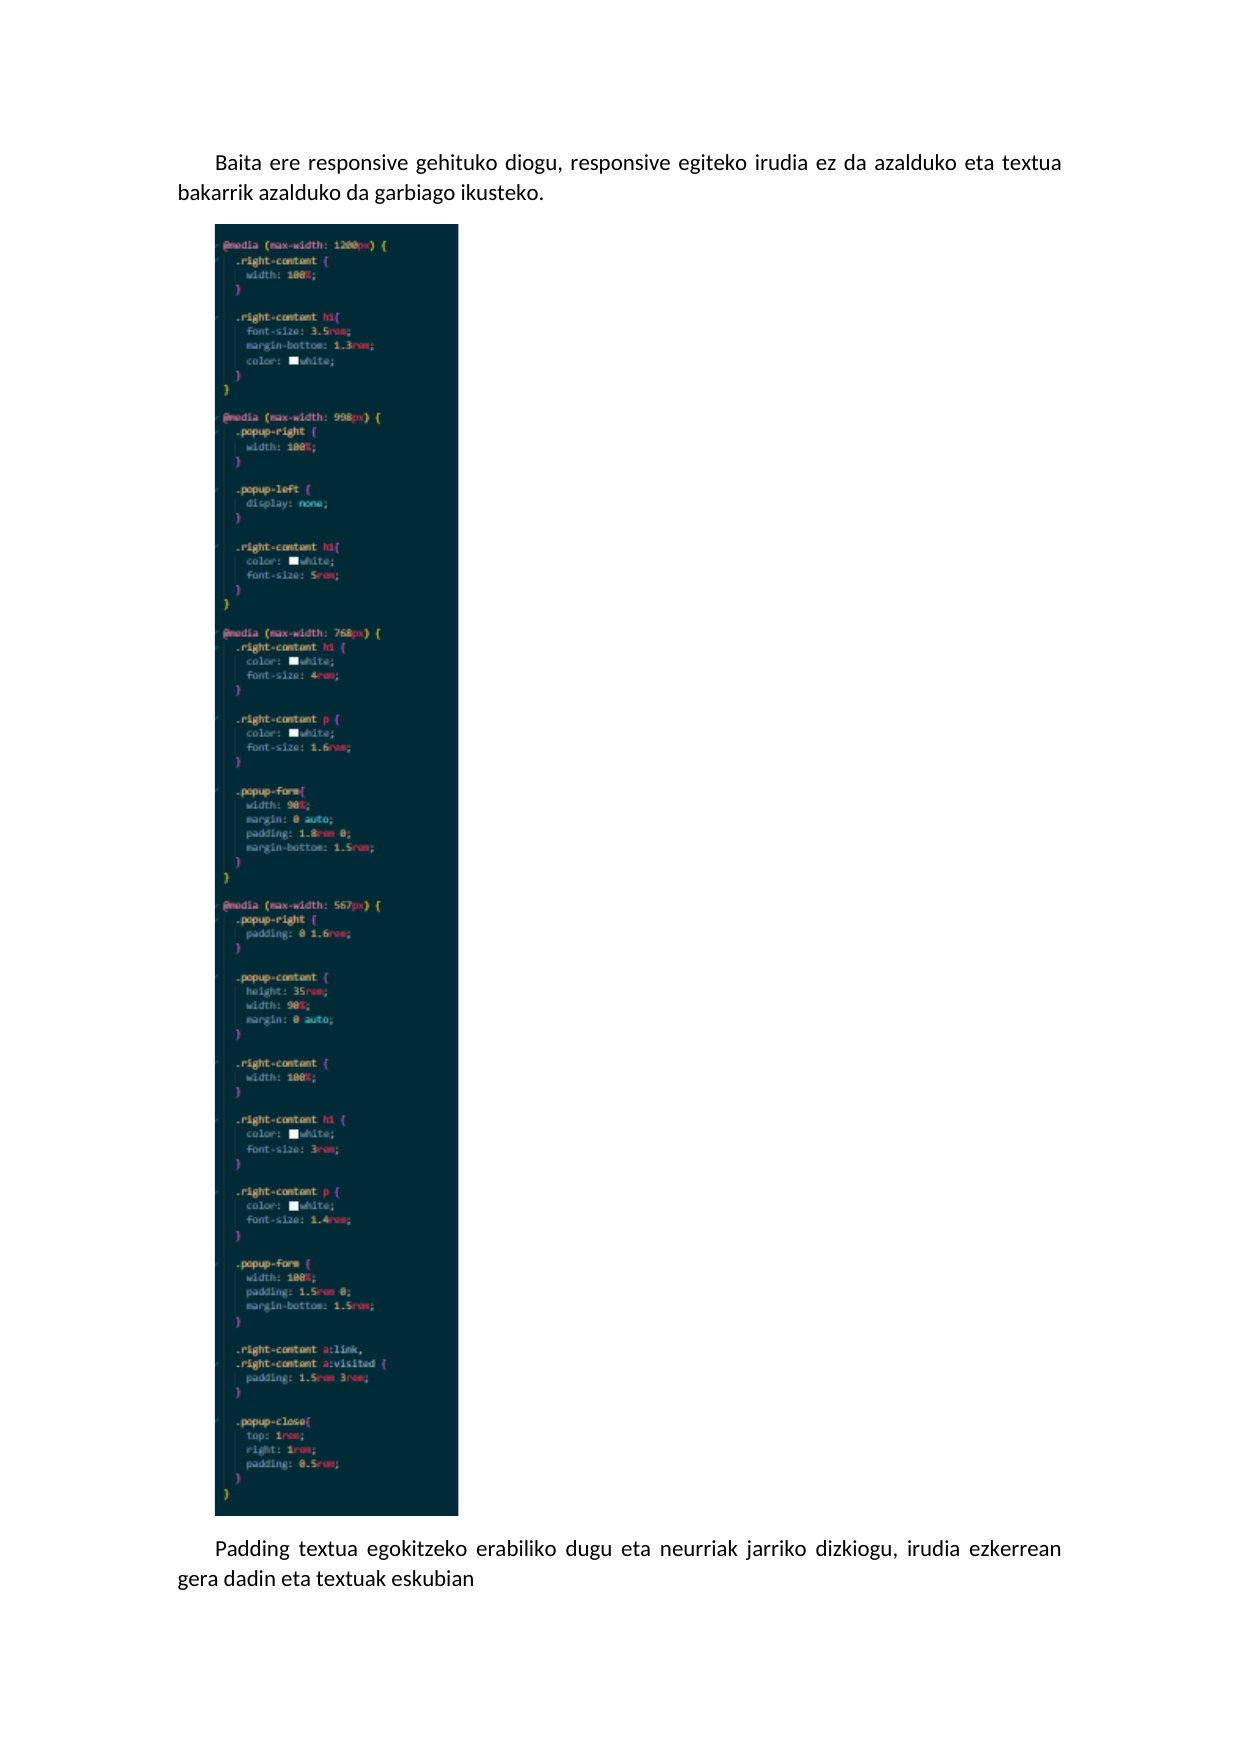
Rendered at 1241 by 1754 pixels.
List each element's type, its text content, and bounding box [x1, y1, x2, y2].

picture [306, 485, 310, 496]
picture [272, 1216, 304, 1223]
picture [247, 1130, 281, 1137]
picture [238, 643, 270, 654]
picture [247, 987, 281, 998]
picture [311, 1374, 334, 1381]
picture [236, 685, 241, 696]
picture [307, 817, 322, 822]
picture [223, 385, 229, 396]
picture [311, 1460, 339, 1469]
picture [323, 973, 328, 983]
picture [236, 513, 241, 524]
picture [264, 901, 323, 912]
picture [271, 1188, 317, 1195]
picture [238, 427, 304, 438]
picture [323, 1189, 330, 1198]
picture [323, 643, 334, 650]
picture [237, 257, 270, 267]
picture [247, 1432, 265, 1441]
picture [264, 241, 323, 251]
picture [335, 843, 374, 853]
picture [236, 757, 241, 768]
picture [223, 413, 259, 424]
picture [246, 1274, 257, 1281]
picture [271, 1346, 317, 1353]
picture [223, 873, 229, 884]
picture [311, 829, 334, 837]
picture [376, 629, 380, 640]
picture [246, 1073, 257, 1081]
picture [271, 313, 317, 320]
picture [335, 413, 369, 424]
picture [323, 717, 330, 725]
picture [323, 1216, 350, 1225]
picture [247, 1216, 270, 1223]
picture [323, 327, 350, 336]
picture [246, 443, 276, 450]
picture [288, 1073, 315, 1081]
picture [331, 1346, 362, 1355]
picture [323, 929, 350, 938]
picture [324, 1017, 333, 1024]
picture [272, 1146, 300, 1153]
picture [335, 901, 369, 912]
picture [312, 427, 316, 438]
picture [299, 929, 306, 937]
picture [241, 1059, 270, 1070]
picture [289, 657, 334, 667]
picture [294, 1015, 300, 1023]
picture [247, 930, 292, 940]
picture [247, 657, 280, 664]
picture [288, 1274, 315, 1283]
picture [299, 1460, 306, 1467]
picture [335, 241, 374, 252]
picture [289, 357, 317, 364]
picture [238, 313, 270, 324]
picture [271, 643, 317, 650]
picture [341, 643, 345, 654]
picture [247, 1460, 292, 1470]
picture [272, 672, 300, 679]
picture [272, 744, 300, 751]
picture [340, 829, 350, 837]
picture [382, 1360, 386, 1370]
picture [264, 629, 323, 639]
picture [260, 1274, 276, 1281]
picture [307, 1017, 321, 1023]
picture [294, 987, 323, 995]
picture [246, 271, 276, 278]
picture [340, 1288, 350, 1296]
picture [236, 1030, 241, 1040]
picture [318, 357, 334, 366]
picture [248, 557, 276, 564]
picture [247, 499, 257, 507]
picture [236, 1388, 241, 1398]
picture [271, 715, 317, 722]
picture [236, 1231, 241, 1242]
picture [311, 930, 321, 937]
picture [277, 1432, 304, 1440]
picture [260, 801, 276, 808]
picture [247, 1202, 281, 1209]
picture [323, 1059, 328, 1070]
picture [306, 1260, 310, 1270]
picture [237, 1417, 310, 1428]
picture [247, 357, 276, 364]
picture [271, 543, 317, 550]
picture [246, 844, 326, 854]
picture [271, 1116, 317, 1123]
picture [340, 1374, 368, 1383]
picture [289, 557, 334, 567]
picture [376, 413, 380, 424]
picture [236, 371, 241, 381]
picture [246, 1002, 257, 1009]
picture [224, 599, 229, 610]
picture [247, 1446, 276, 1456]
picture [246, 1016, 282, 1026]
picture [236, 585, 241, 596]
picture [311, 571, 339, 580]
picture [238, 1360, 270, 1370]
picture [224, 1489, 229, 1500]
picture [312, 1145, 339, 1154]
picture [359, 1360, 375, 1367]
picture [271, 1360, 317, 1367]
picture [246, 1302, 326, 1312]
picture [260, 1002, 280, 1009]
picture [246, 815, 282, 826]
picture [323, 257, 328, 267]
picture [311, 1288, 334, 1295]
picture [335, 1188, 339, 1198]
picture [331, 1360, 345, 1367]
picture [236, 285, 241, 295]
picture [238, 787, 304, 797]
picture [381, 241, 386, 252]
picture [247, 671, 269, 679]
picture [238, 543, 270, 553]
picture [247, 1145, 269, 1153]
picture [299, 501, 323, 507]
picture [288, 271, 315, 280]
picture [238, 915, 304, 926]
picture [376, 901, 380, 912]
picture [223, 629, 259, 639]
picture [273, 572, 300, 578]
picture [236, 1159, 241, 1170]
picture [323, 743, 350, 752]
picture [238, 715, 270, 726]
picture [237, 1346, 270, 1356]
picture [238, 973, 317, 984]
picture [318, 1130, 334, 1139]
picture [335, 715, 339, 725]
picture [237, 1188, 270, 1198]
picture [236, 1474, 241, 1484]
picture [236, 1317, 241, 1328]
picture [311, 671, 339, 680]
picture [289, 1130, 317, 1139]
picture [236, 457, 241, 467]
picture [341, 1116, 345, 1126]
picture [238, 485, 299, 496]
picture [237, 1116, 270, 1126]
picture [347, 1360, 357, 1367]
picture [247, 829, 292, 840]
picture [312, 1216, 322, 1223]
picture [236, 1087, 241, 1098]
text Padding textua egokitzeko erabiliko dugu eta neurriak jarriko dizkiogu, irudia ezkerrean gera dadin eta textuak eskubian [177, 1534, 1063, 1593]
picture [318, 1202, 334, 1211]
picture [288, 1446, 315, 1455]
picture [288, 443, 315, 452]
picture [323, 313, 339, 323]
picture [334, 629, 369, 639]
picture [260, 499, 292, 509]
picture [246, 341, 326, 352]
picture [335, 1302, 374, 1311]
picture [271, 1059, 317, 1067]
picture [323, 1116, 334, 1123]
picture [264, 413, 323, 424]
picture [247, 1374, 292, 1384]
picture [236, 944, 241, 954]
picture [246, 801, 257, 808]
picture [289, 729, 334, 737]
picture [293, 815, 300, 823]
picture [342, 341, 374, 349]
picture [236, 858, 241, 868]
picture [247, 327, 269, 334]
picture [273, 328, 300, 334]
picture [223, 901, 259, 912]
picture [260, 1074, 280, 1081]
picture [288, 801, 309, 810]
picture [271, 257, 317, 264]
picture [289, 1202, 317, 1210]
picture [247, 571, 269, 578]
text Baita ere responsive gehituko diogu, responsive egiteko irudia ez da azalduko eta textua bakarrik azalduko da garbiago ikusteko. [177, 148, 1063, 206]
picture [288, 1001, 309, 1010]
picture [323, 543, 339, 553]
picture [248, 729, 276, 736]
picture [324, 817, 333, 822]
picture [312, 915, 316, 926]
picture [247, 743, 269, 751]
picture [247, 1288, 292, 1298]
picture [238, 1259, 300, 1270]
picture [223, 241, 259, 252]
